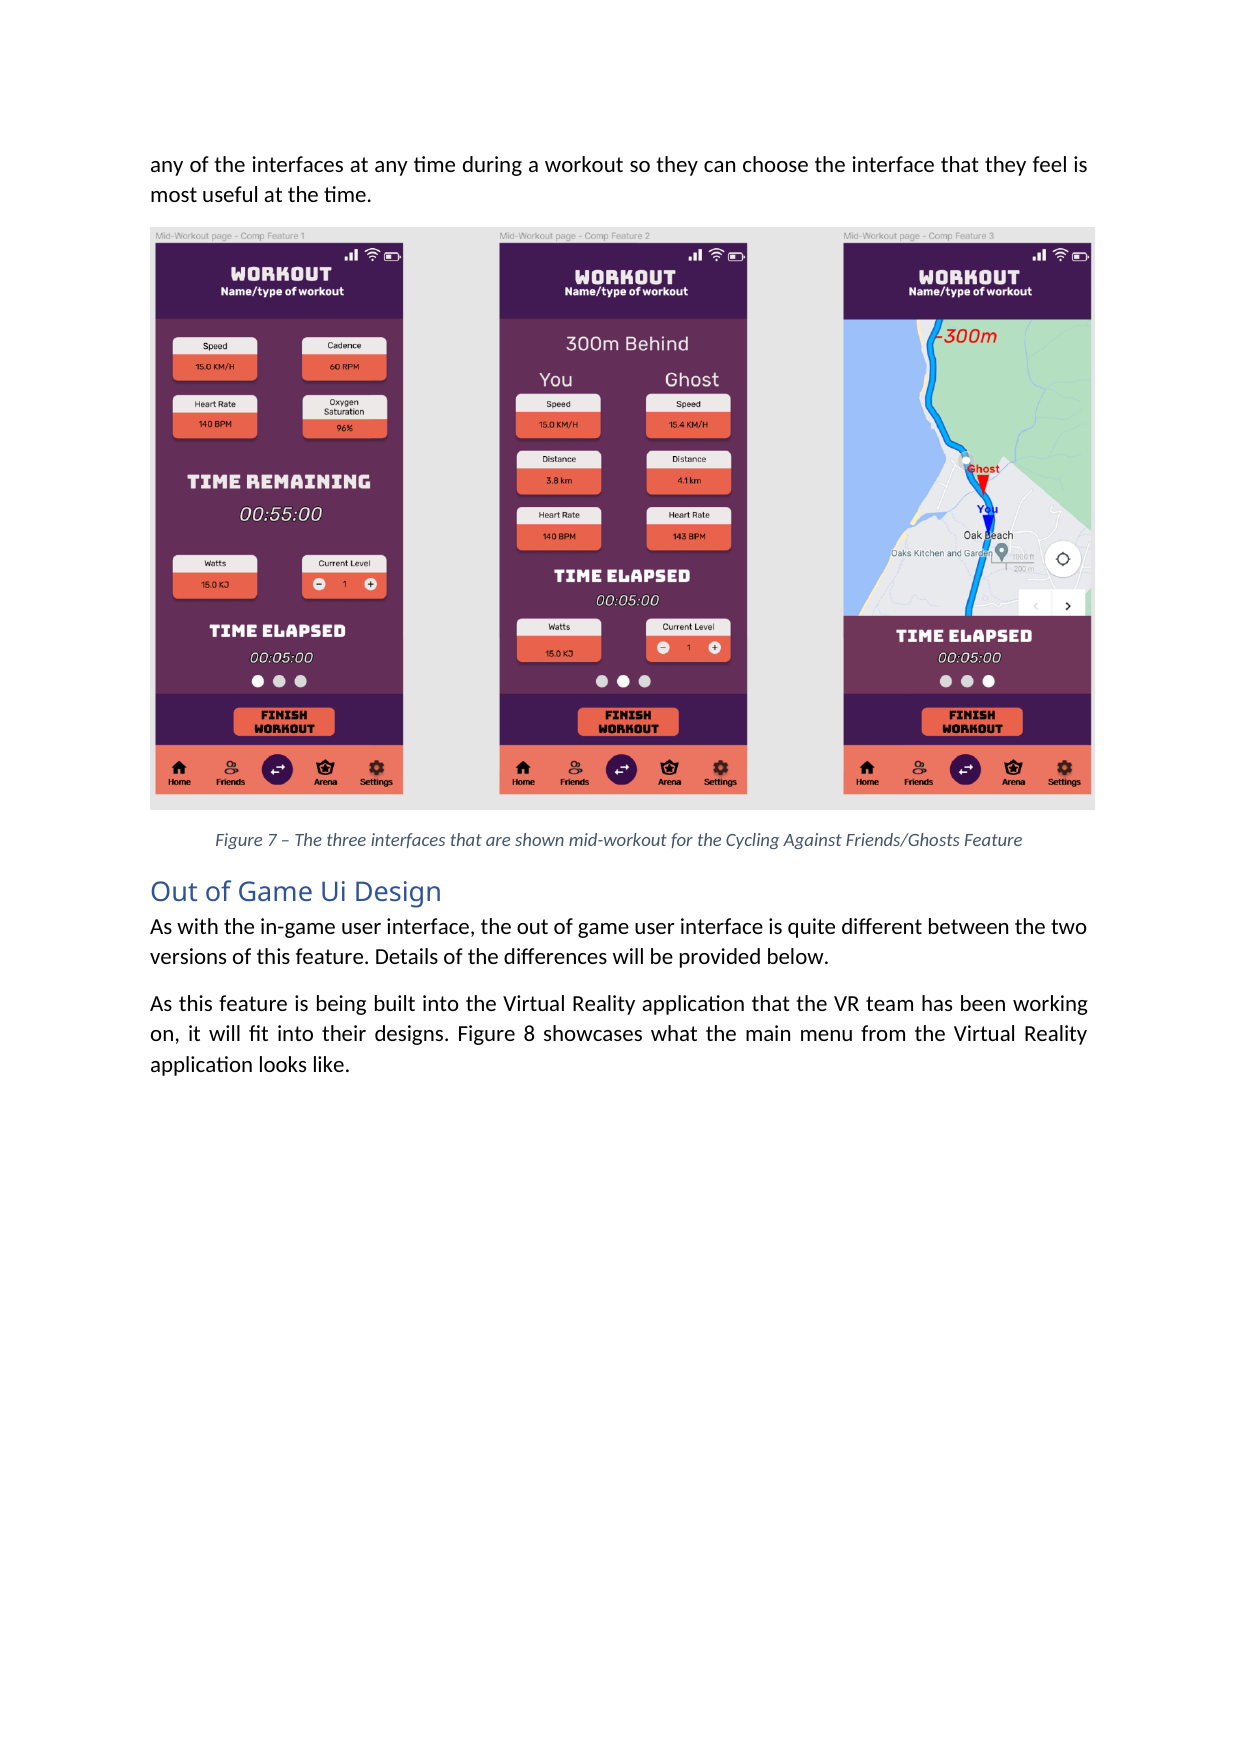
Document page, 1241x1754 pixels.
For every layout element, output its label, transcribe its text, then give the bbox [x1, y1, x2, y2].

text Figure 7 – The three interfaces that are shown mid-workout for the Cycling Against Friends/Ghosts Feature [150, 829, 1090, 852]
subtitle Out of Game Ui Design [150, 872, 1090, 909]
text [150, 150, 1090, 208]
text As this feature is being built into the Virtual Reality application that the VR team has been working on, it will fit into their designs. Figure 8 showcases what the main menu from the Virtual Reality application looks like. [150, 989, 1090, 1078]
text As with the in-game user interface, the out of game user interface is quite different between the two versions of this feature. Details of the differences will be provided below. [150, 912, 1090, 970]
picture [150, 227, 1096, 810]
